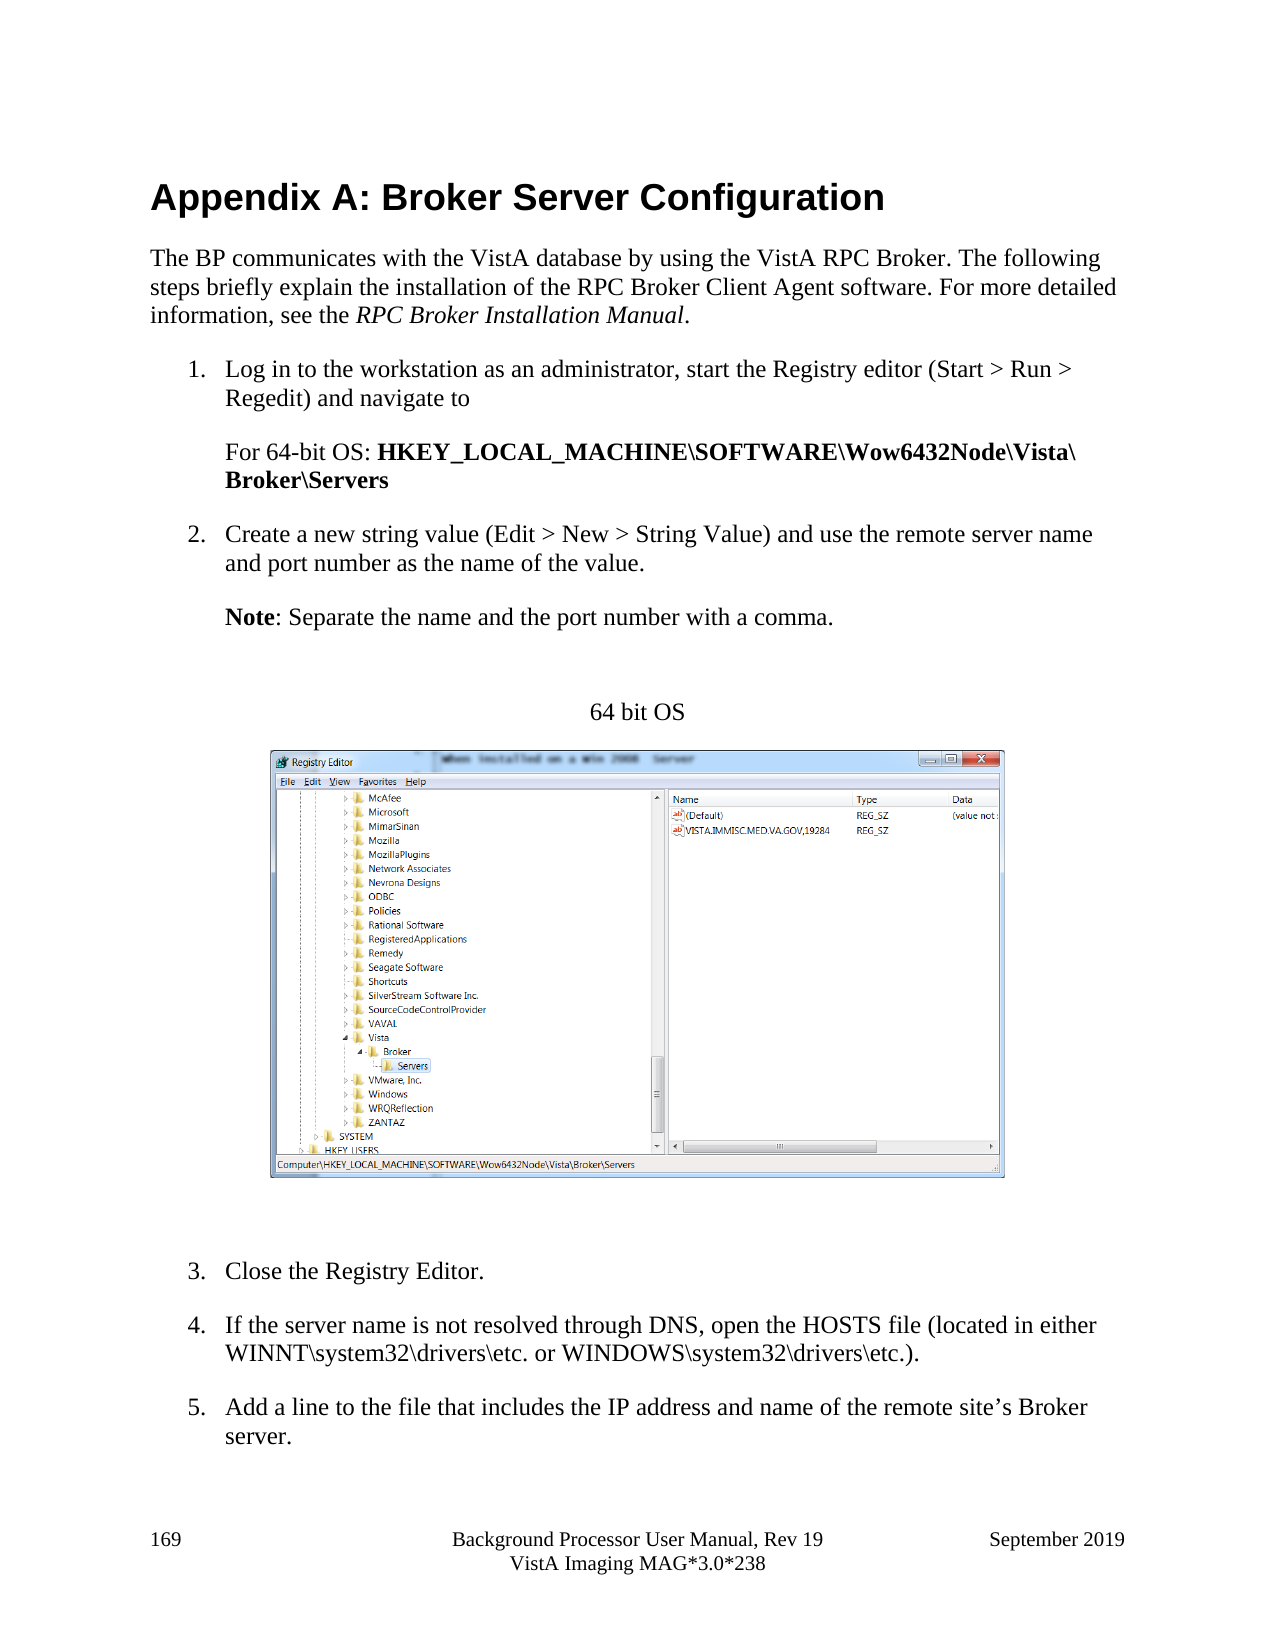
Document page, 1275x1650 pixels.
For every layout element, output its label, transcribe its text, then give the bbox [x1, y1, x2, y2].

list Close the Registry Editor. [187, 1256, 1125, 1285]
picture [270, 750, 1005, 1178]
list If the server name is not resolved through DNS, open the HOSTS file (located in either WINNT\system32\drivers\etc. or WINDOWS\system32\drivers\etc.). [187, 1310, 1125, 1367]
text Note: Separate the name and the port number with a comma. [225, 602, 1125, 631]
text 64 bit OS [150, 697, 1125, 726]
text For 64-bit OS: HKEY_LOCAL_MACHINE\SOFTWARE\Wow6432Node\Vista\Broker\Servers [225, 437, 1125, 494]
text The BP communicates with the VistA database by using the VistA RPC Broker. The following steps briefly explain the installation of the RPC Broker Client Agent software. For more detailed information, see the RPC Broker Installation Manual. [150, 243, 1125, 329]
list Create a new string value (Edit > New > String Value) and use the remote server name and port number as the name of the value. [187, 519, 1125, 577]
list Add a line to the file that includes the IP address and name of the remote site’s Broker server. [187, 1392, 1125, 1450]
list Log in to the workstation as an administrator, start the Registry editor (Start > Run > Regedit) and navigate to [187, 354, 1125, 412]
subtitle Appendix A: Broker Server Configuration [150, 175, 1125, 218]
